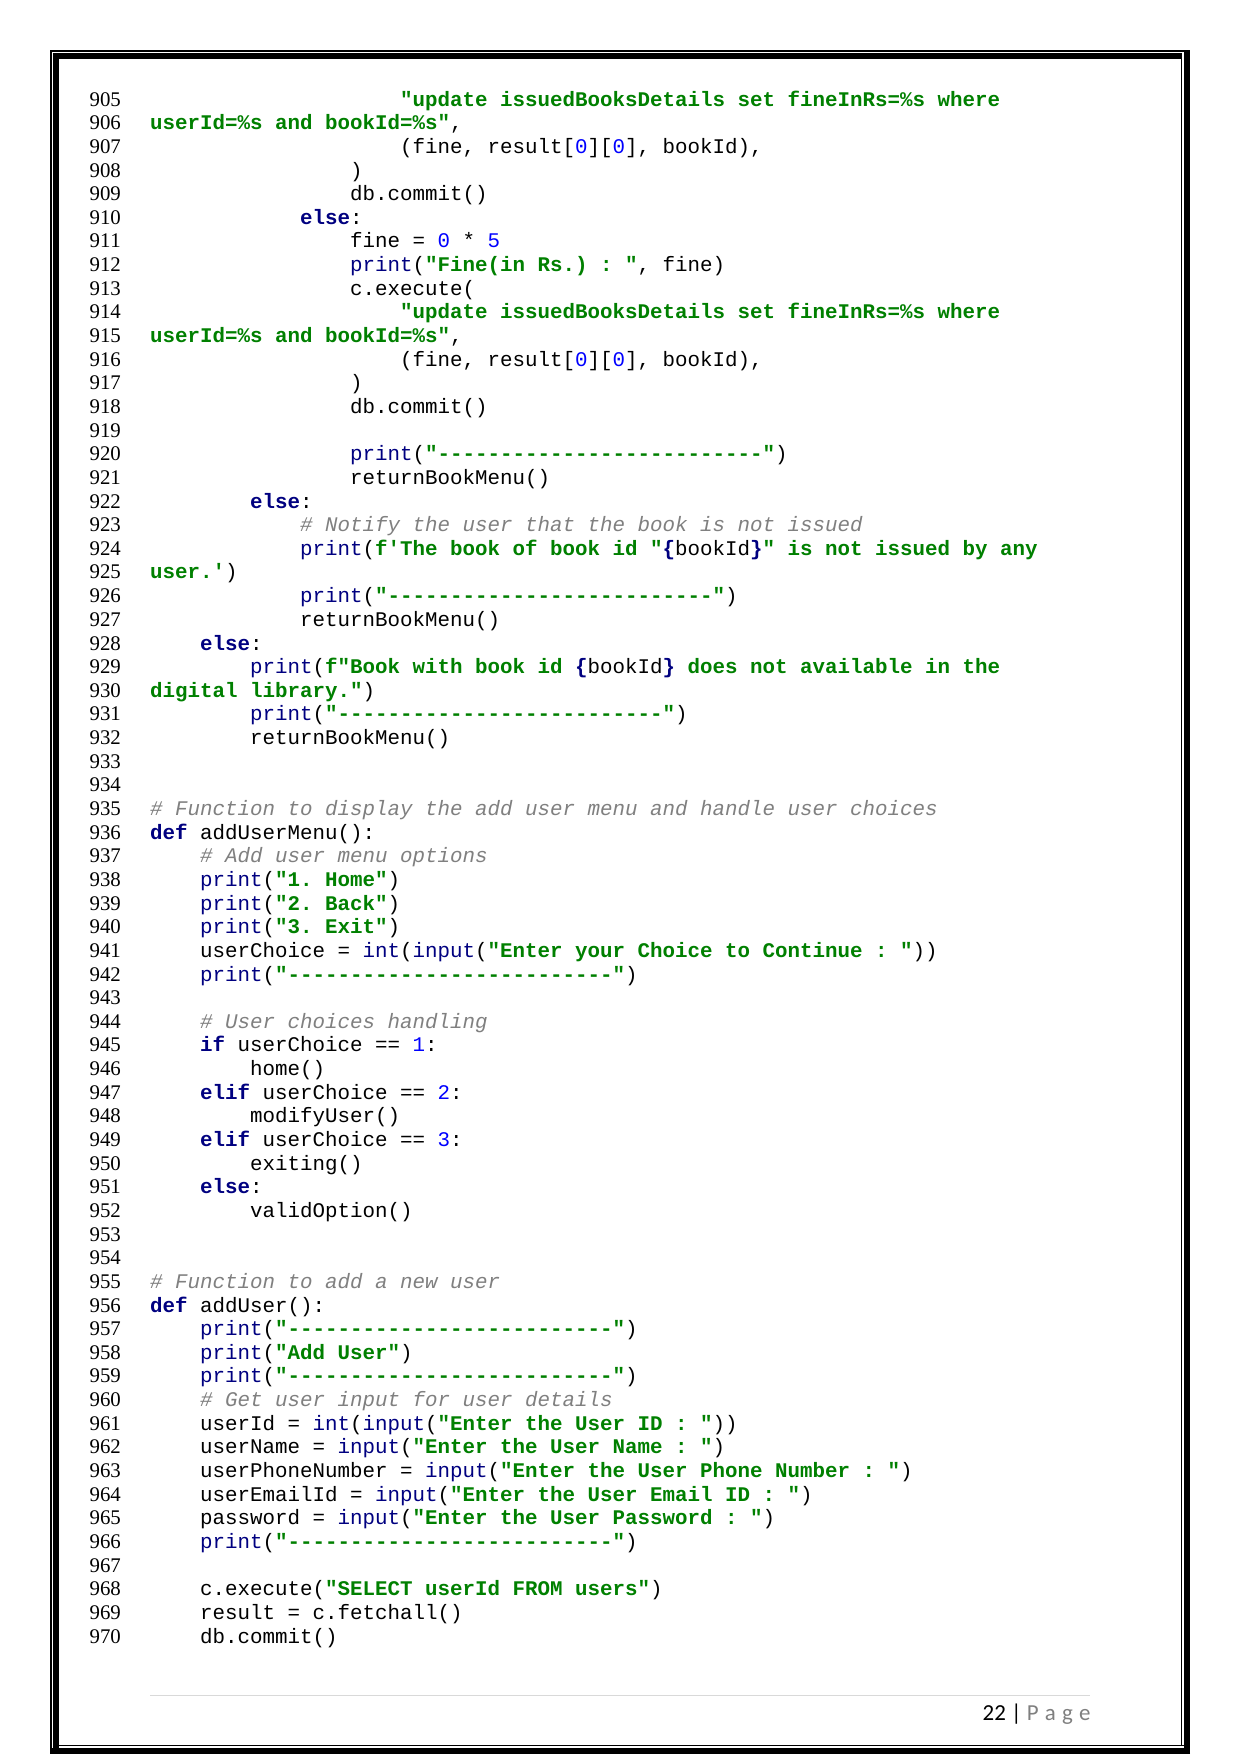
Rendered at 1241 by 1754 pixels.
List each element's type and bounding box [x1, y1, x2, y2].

text [150, 89, 1090, 1649]
